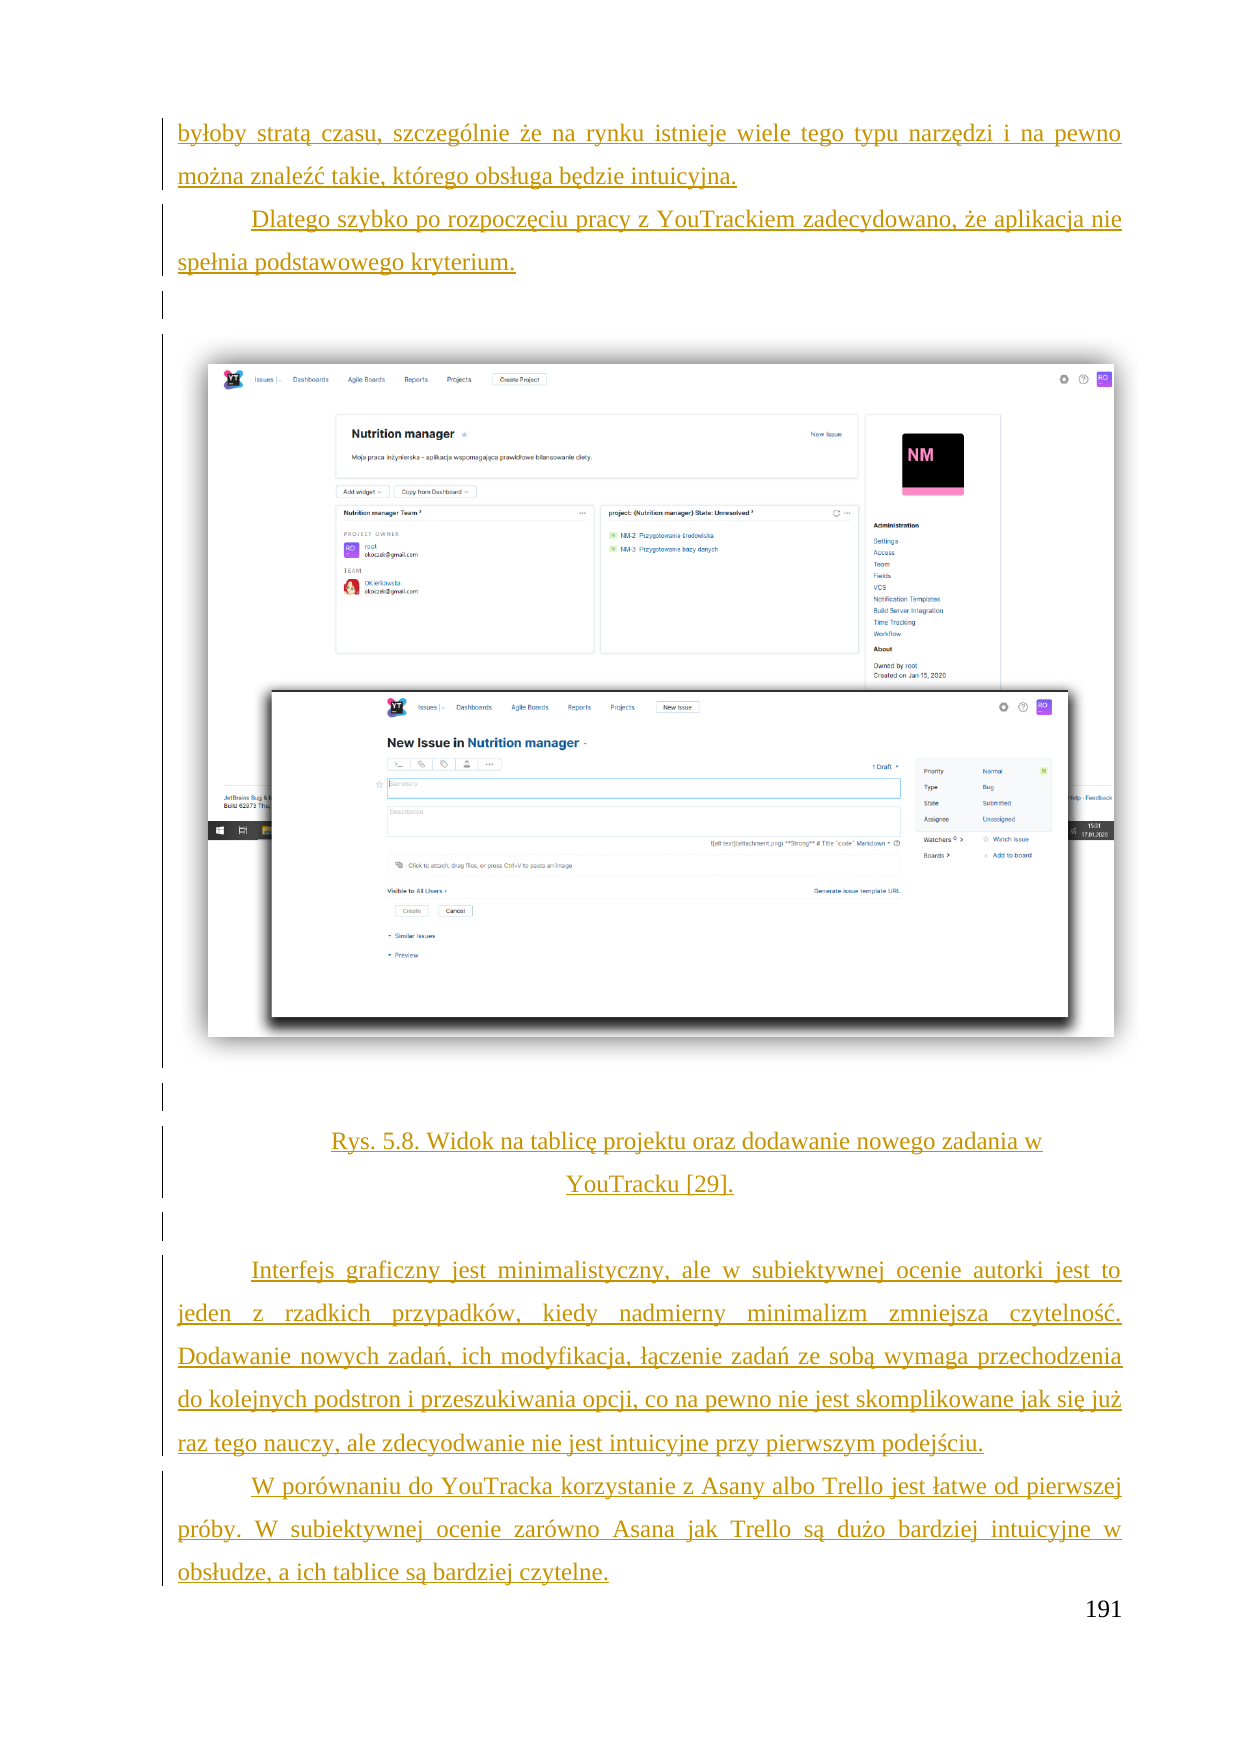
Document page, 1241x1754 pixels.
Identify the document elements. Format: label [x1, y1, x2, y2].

picture [208, 364, 1114, 1037]
